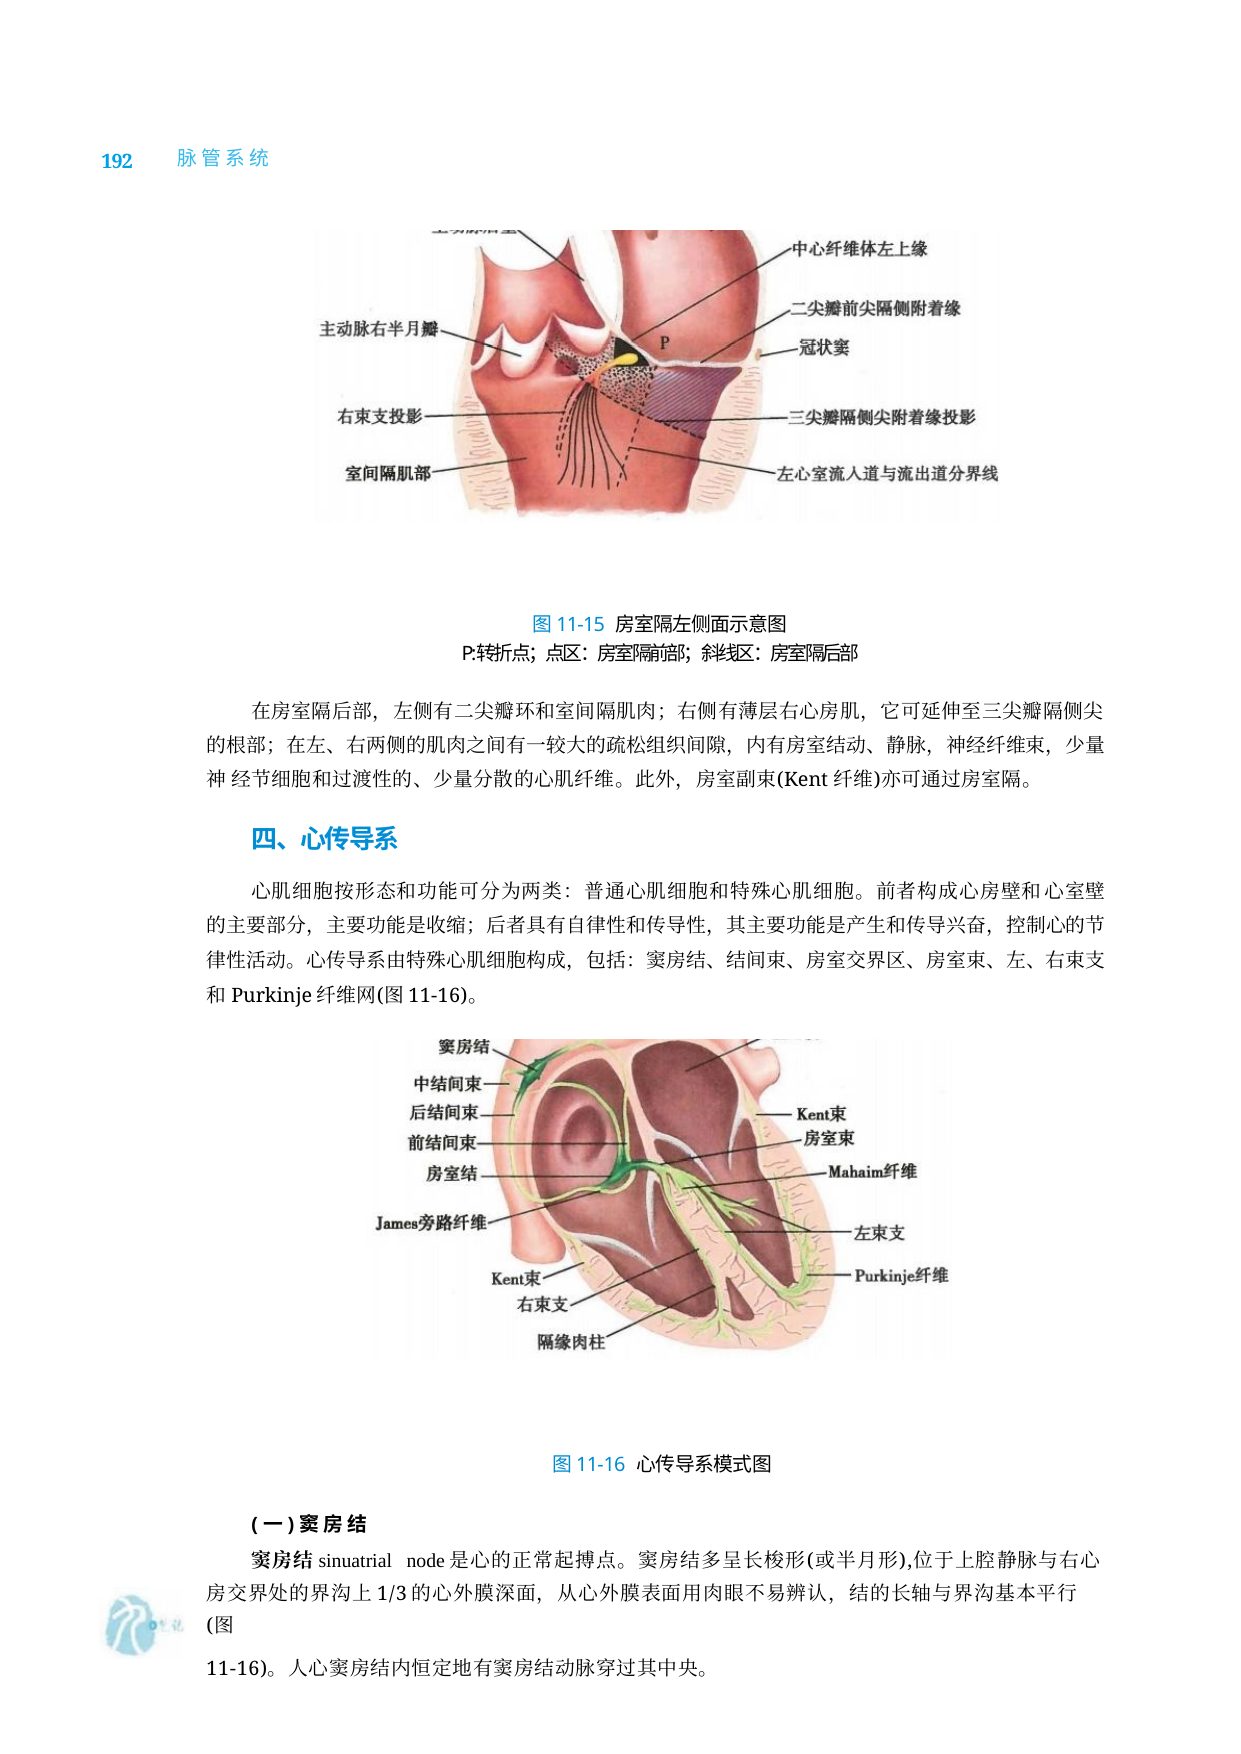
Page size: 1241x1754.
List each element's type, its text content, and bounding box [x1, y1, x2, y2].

picture [313, 230, 1000, 523]
text ( 一 ) 窦 房 结 [251, 1510, 1110, 1537]
picture [536, 628, 548, 632]
picture [556, 1468, 568, 1472]
picture [97, 1587, 186, 1659]
text 在房室隔后部，左侧有二尖瓣环和室间隔肌肉；右侧有薄层右心房肌，它可延伸至三尖瓣隔侧尖 的根部；在左、右两侧的肌肉之间有一较大的疏松组织间隙，内有房室结动、静脉，神经纤维束，少量神 经节细胞和过渡性的、少量分散的心肌纤维。此外，房室副束(Kent 纤维)亦可通过房室隔。 [206, 696, 1105, 792]
picture [536, 615, 548, 620]
text 四、心传导系 [251, 821, 1110, 855]
text 心肌细胞按形态和功能可分为两类：普通心肌细胞和特殊心肌细胞。前者构成心房壁和心室壁 的主要部分，主要功能是收缩；后者具有自律性和传导性，其主要功能是产生和传导兴奋，控制心的节 律性活动。心传导系由特殊心肌细胞构成，包括：窦房结、结间束、房室交界区、房室束、左、右束支和 Purkinje纤维网(图11-16)。 [206, 875, 1105, 1008]
text 图11-16 心传导系模式图 [552, 1450, 1110, 1476]
text 图11-15 房室隔左侧面示意图 [532, 610, 1110, 637]
text 11-16)。人心窦房结内恒定地有窦房结动脉穿过其中央。 [206, 1655, 1110, 1681]
picture [556, 1455, 568, 1460]
picture [364, 1039, 952, 1359]
text P:转折点；点区：房室隔前部；斜线区：房室隔后部 [461, 640, 1110, 666]
text 192 脉 管 系 统 [101, 142, 1110, 171]
text 窦房结sinuatrial node是心的正常起搏点。窦房结多呈长梭形(或半月形),位于上腔静脉与右心 房交界处的界沟上1/3的心外膜深面，从心外膜表面用肉眼不易辨认，结的长轴与界沟基本平行(图 [206, 1544, 1106, 1639]
